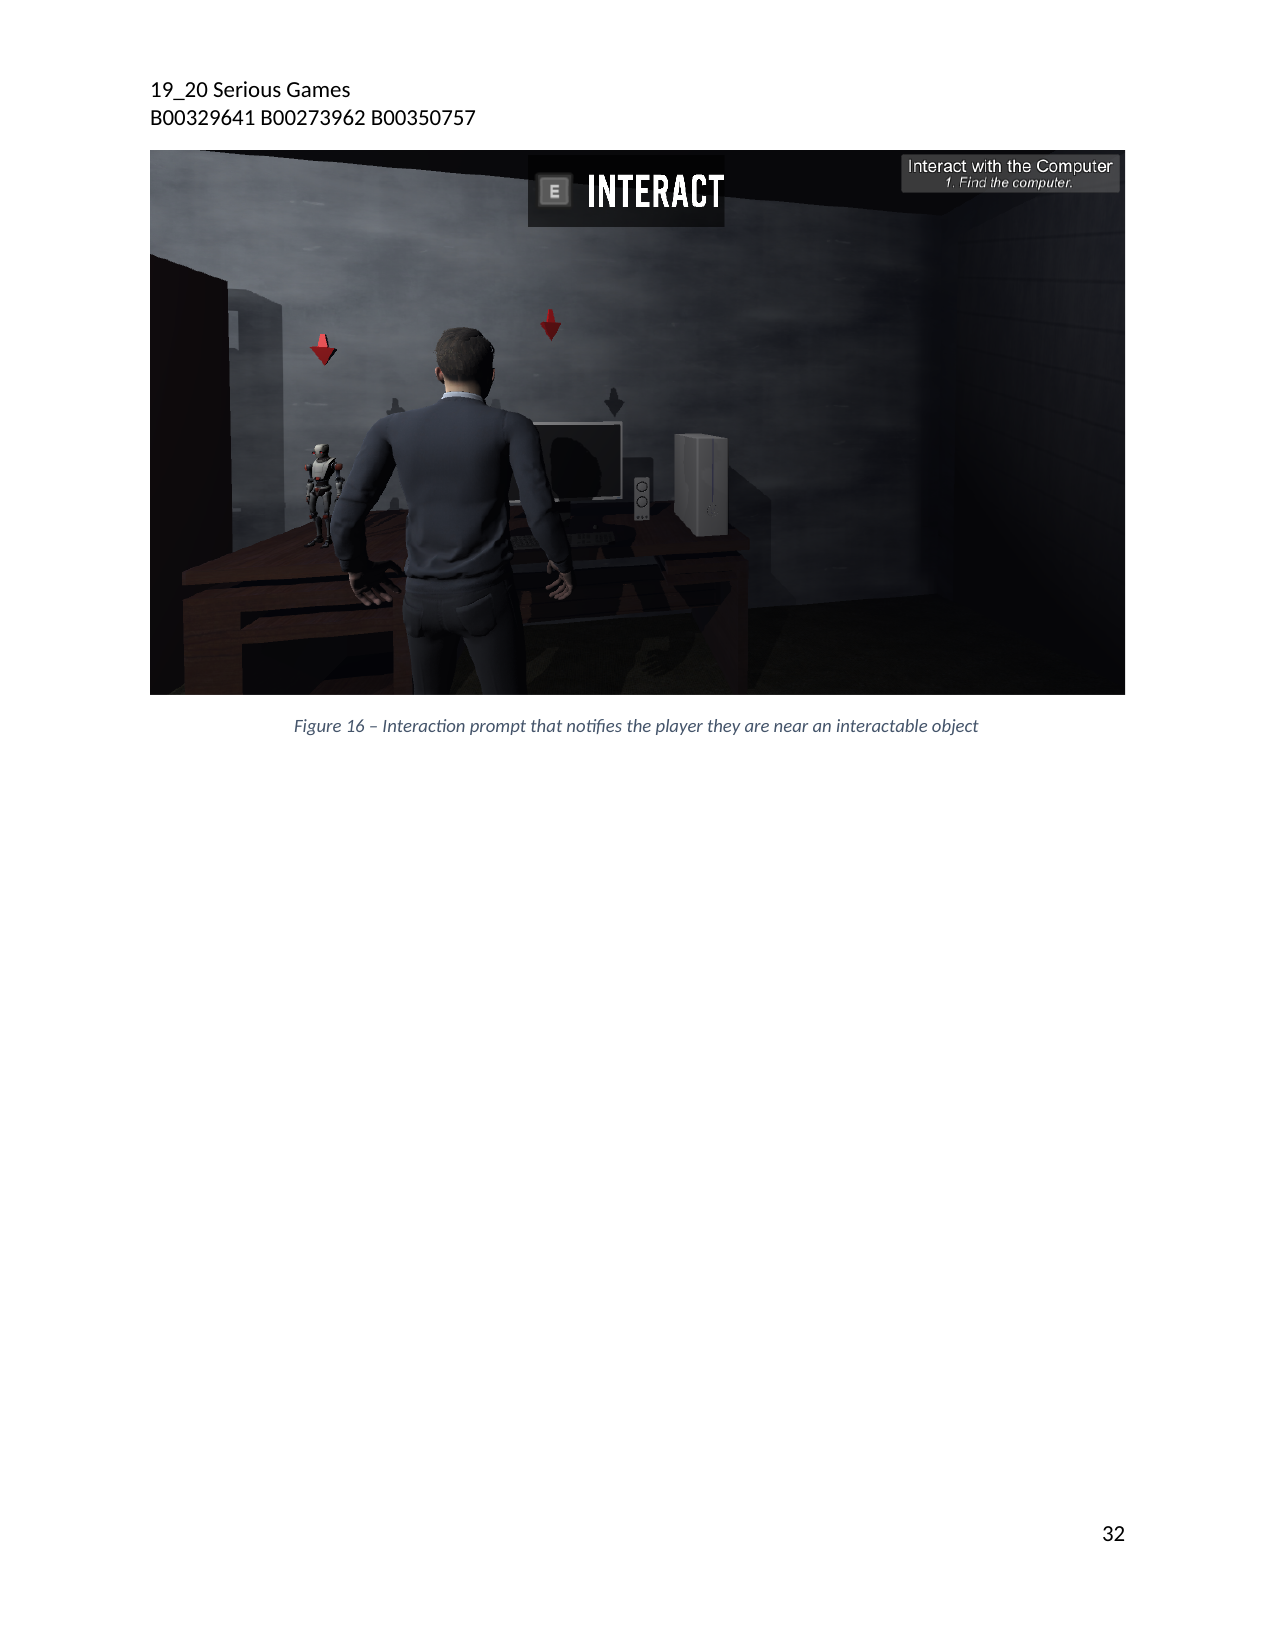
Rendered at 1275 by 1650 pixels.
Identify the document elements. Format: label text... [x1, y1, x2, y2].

picture [150, 150, 1125, 695]
